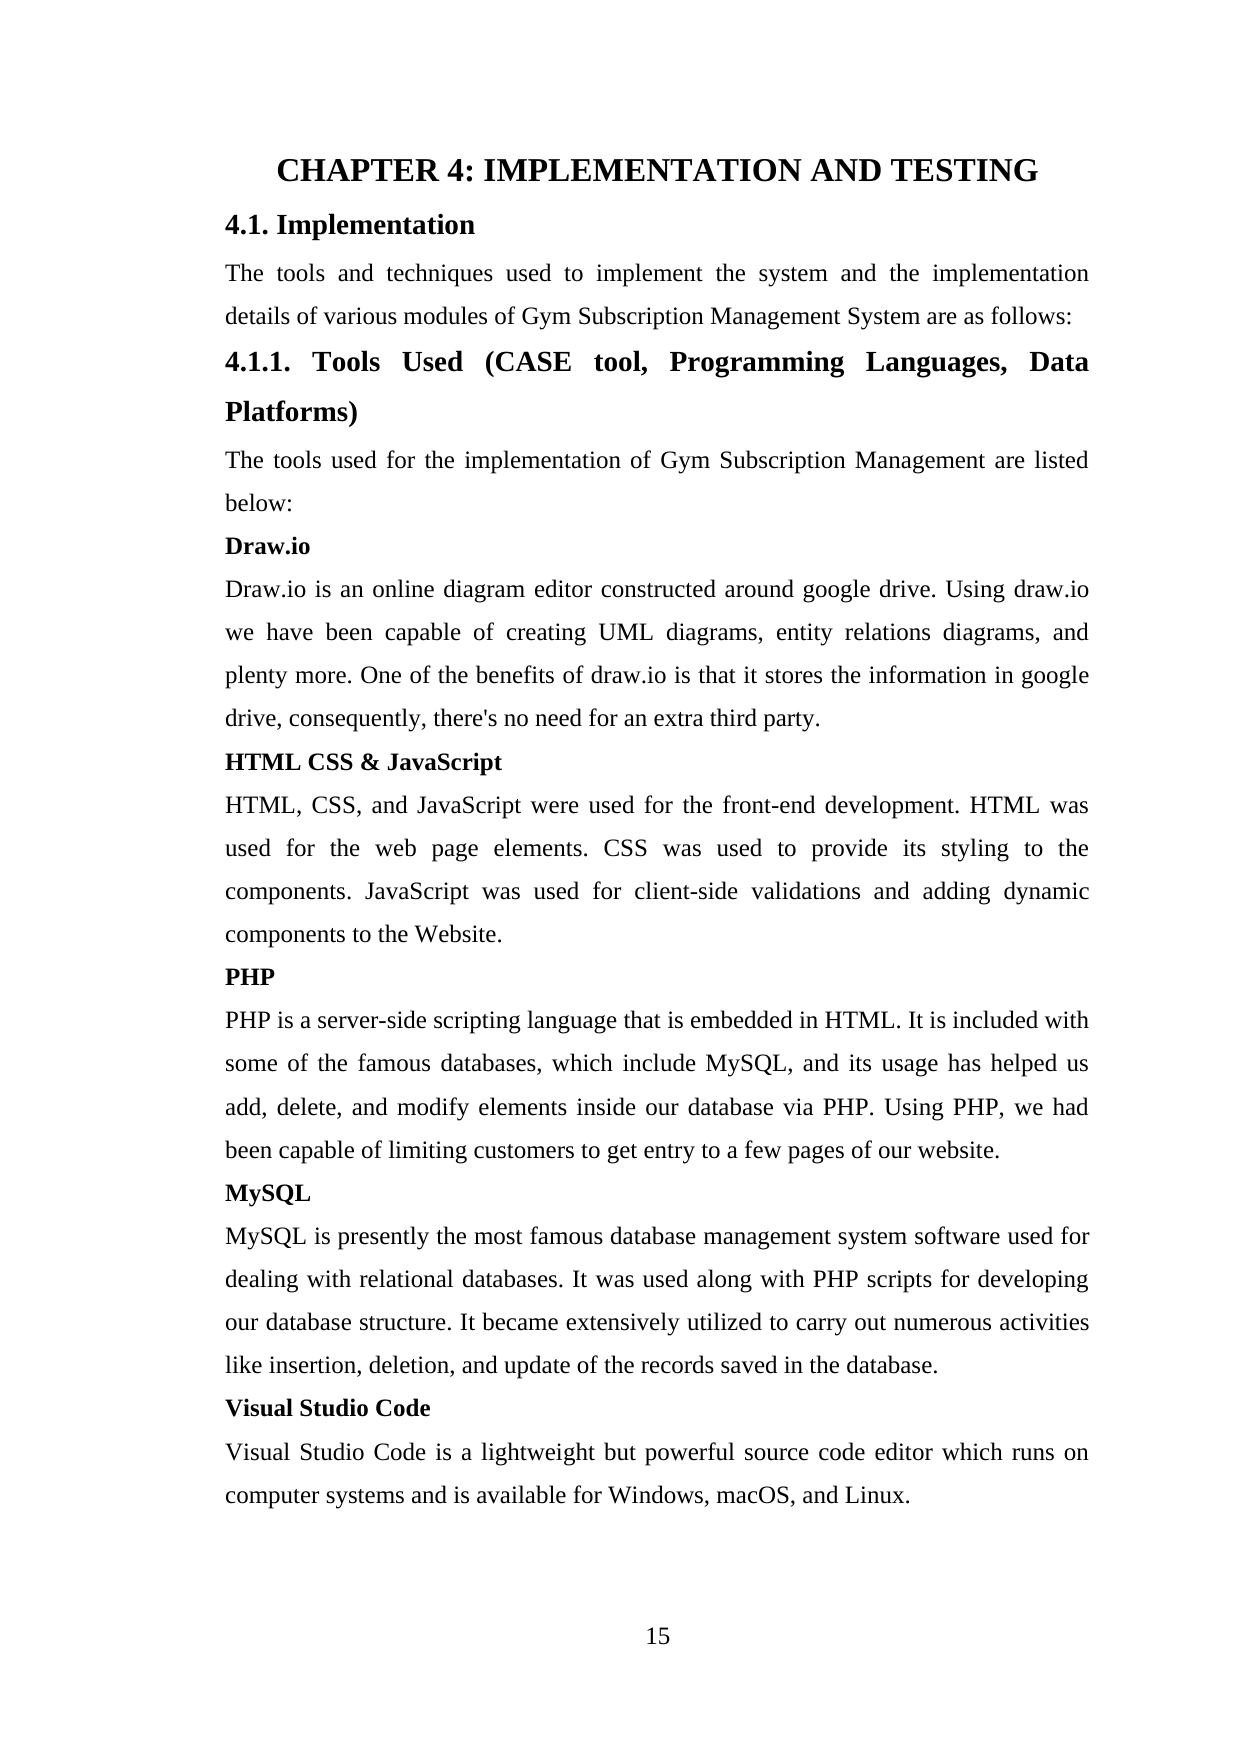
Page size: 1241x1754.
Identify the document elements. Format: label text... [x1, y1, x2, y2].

subtitle 4.1.1. Tools Used (CASE tool, Programming Languages, Data Platforms) [225, 344, 1090, 428]
text PHP is a server-side scripting language that is embedded in HTML. It is included with some of the famous databases, which include MySQL, and its usage has helped us add, delete, and modify elements inside our database via PHP. Using PHP, we had been capable of limiting customers to get entry to a few pages of our website. [225, 1005, 1090, 1163]
text MySQL is presently the most famous database management system software used for dealing with relational databases. It was used along with PHP scripts for developing our database structure. It became extensively utilized to carry out numerous activities like insertion, deletion, and update of the records saved in the database. [225, 1221, 1090, 1379]
text HTML, CSS, and JavaScript were used for the front-end development. HTML was used for the web page elements. CSS was used to provide its styling to the components. JavaScript was used for client-side validations and adding dynamic components to the Website. [225, 790, 1090, 948]
subtitle 4.1. Implementation [225, 207, 1090, 241]
text PHP [225, 962, 1090, 991]
text Visual Studio Code is a lightweight but powerful source code editor which runs on computer systems and is available for Windows, macOS, and Linux. [225, 1437, 1090, 1508]
text The tools and techniques used to implement the system and the implementation details of various modules of Gym Subscription Management System are as follows: [225, 258, 1090, 330]
text Visual Studio Code [225, 1393, 1090, 1422]
text MySQL [225, 1178, 1090, 1207]
text Draw.io [225, 531, 1090, 560]
text The tools used for the implementation of Gym Subscription Management are listed below: [225, 445, 1090, 517]
text HTML CSS & JavaScript [225, 747, 1090, 775]
subtitle CHAPTER 4: IMPLEMENTATION AND TESTING [225, 150, 1090, 188]
text Draw.io is an online diagram editor constructed around google drive. Using draw.io we have been capable of creating UML diagrams, entity relations diagrams, and plenty more. One of the benefits of draw.io is that it stores the information in google drive, consequently, there's no need for an extra third party. [225, 574, 1090, 732]
